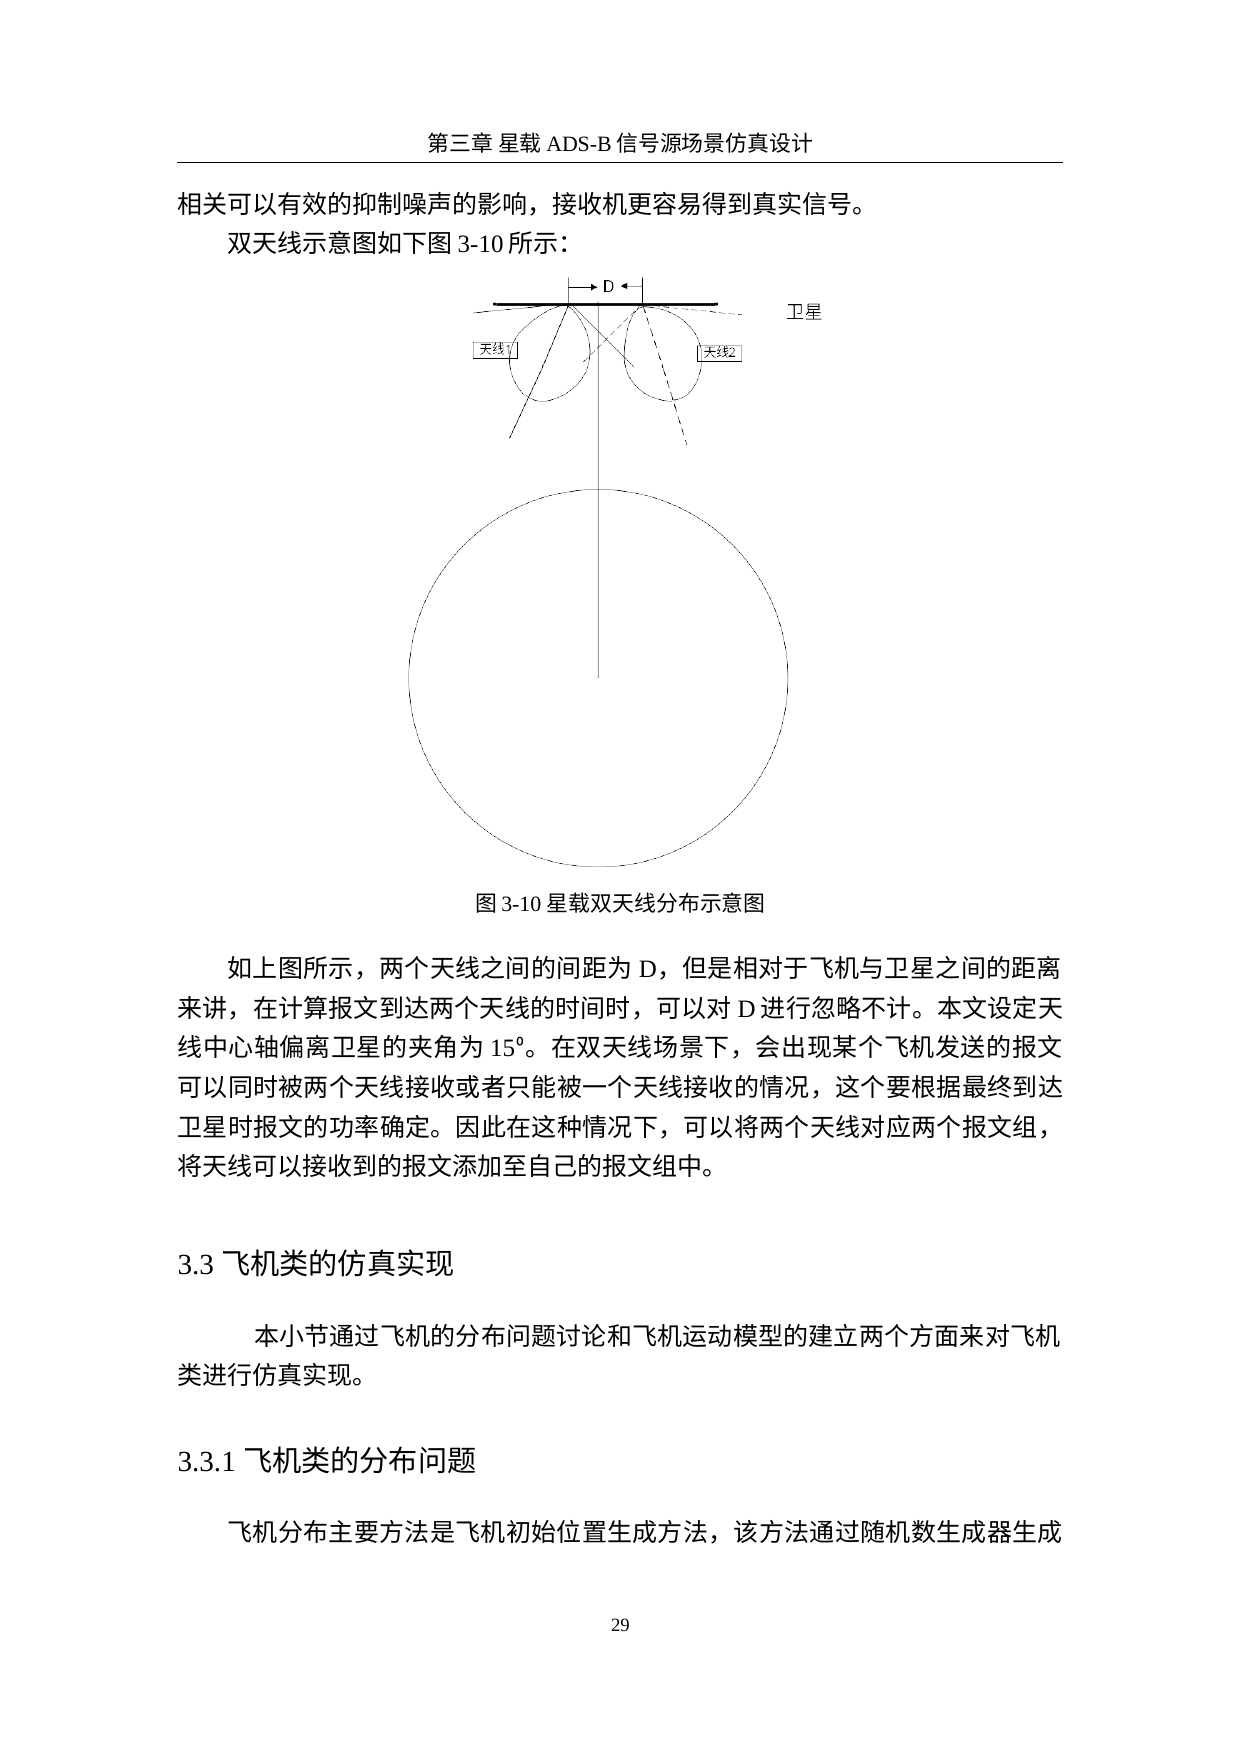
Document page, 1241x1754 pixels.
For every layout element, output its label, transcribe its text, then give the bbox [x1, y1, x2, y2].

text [177, 182, 1063, 222]
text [177, 1511, 1063, 1550]
text 本小节通过飞机的分布问题讨论和飞机运动模型的建立两个方面来对飞机类进行仿真实现。 [177, 1314, 1063, 1394]
text 3.3 飞机类的仿真实现 [177, 1222, 1063, 1302]
text 3.3.1 飞机类的分布问题 [177, 1419, 1063, 1498]
text 如上图所示，两个天线之间的间距为D，但是相对于飞机与卫星之间的距离来讲，在计算报文到达两个天线的时间时，可以对D进行忽略不计。本文设定天线中心轴偏离卫星的夹角为15⁰。在双天线场景下，会出现某个飞机发送的报文可以同时被两个天线接收或者只能被一个天线接收的情况，这个要根据最终到达卫星时报文的功率确定。因此在这种情况下，可以将两个天线对应两个报文组，将天线可以接收到的报文添加至自己的报文组中。 [177, 947, 1063, 1185]
text 图3-10 星载双天线分布示意图 [177, 882, 1063, 922]
text 双天线示意图如下图3-10所示： [227, 222, 1063, 262]
